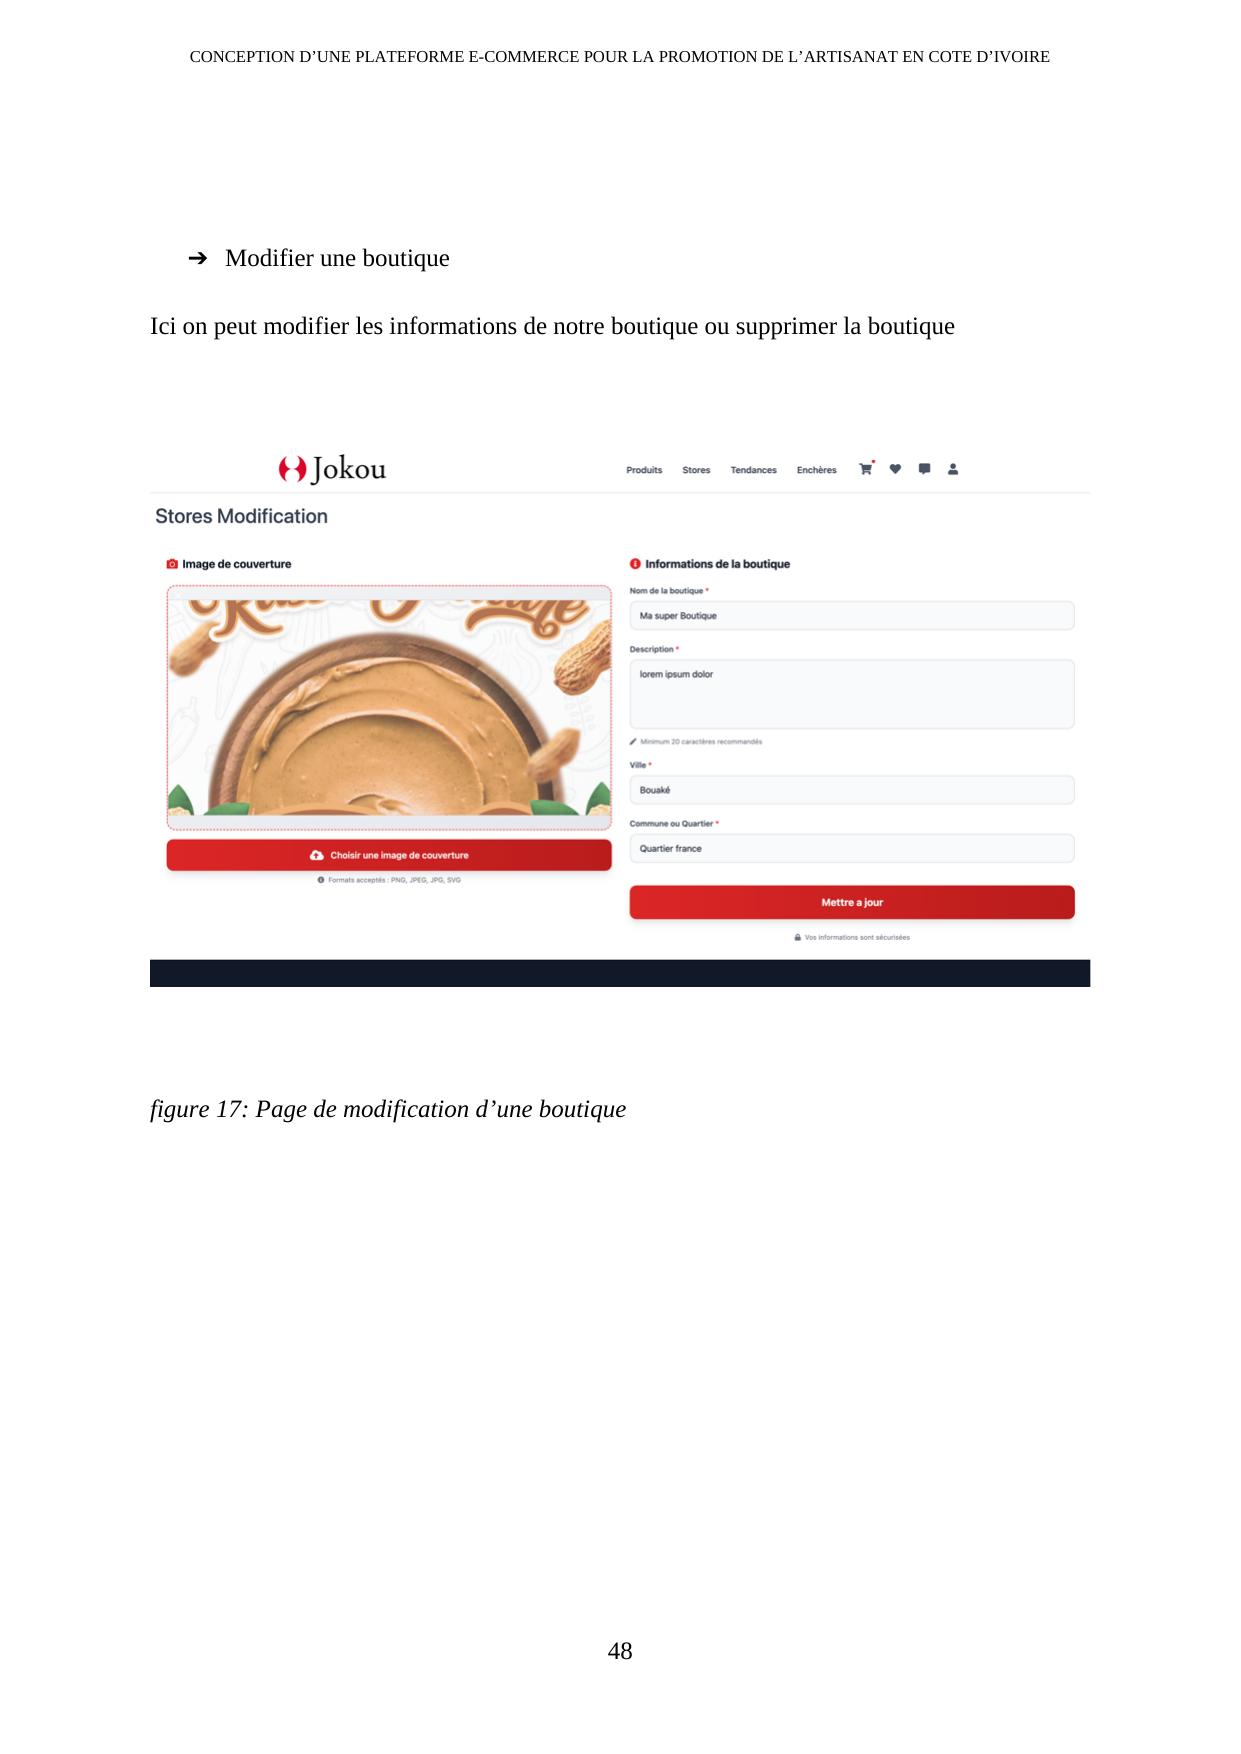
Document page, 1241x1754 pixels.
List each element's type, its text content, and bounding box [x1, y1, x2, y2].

text Ici on peut modifier les informations de notre boutique ou supprimer la boutique [150, 311, 1090, 340]
list Modifier une boutique [187, 243, 1090, 272]
picture [150, 447, 1091, 987]
text figure 17: Page de modification d’une boutique [150, 1094, 1090, 1123]
